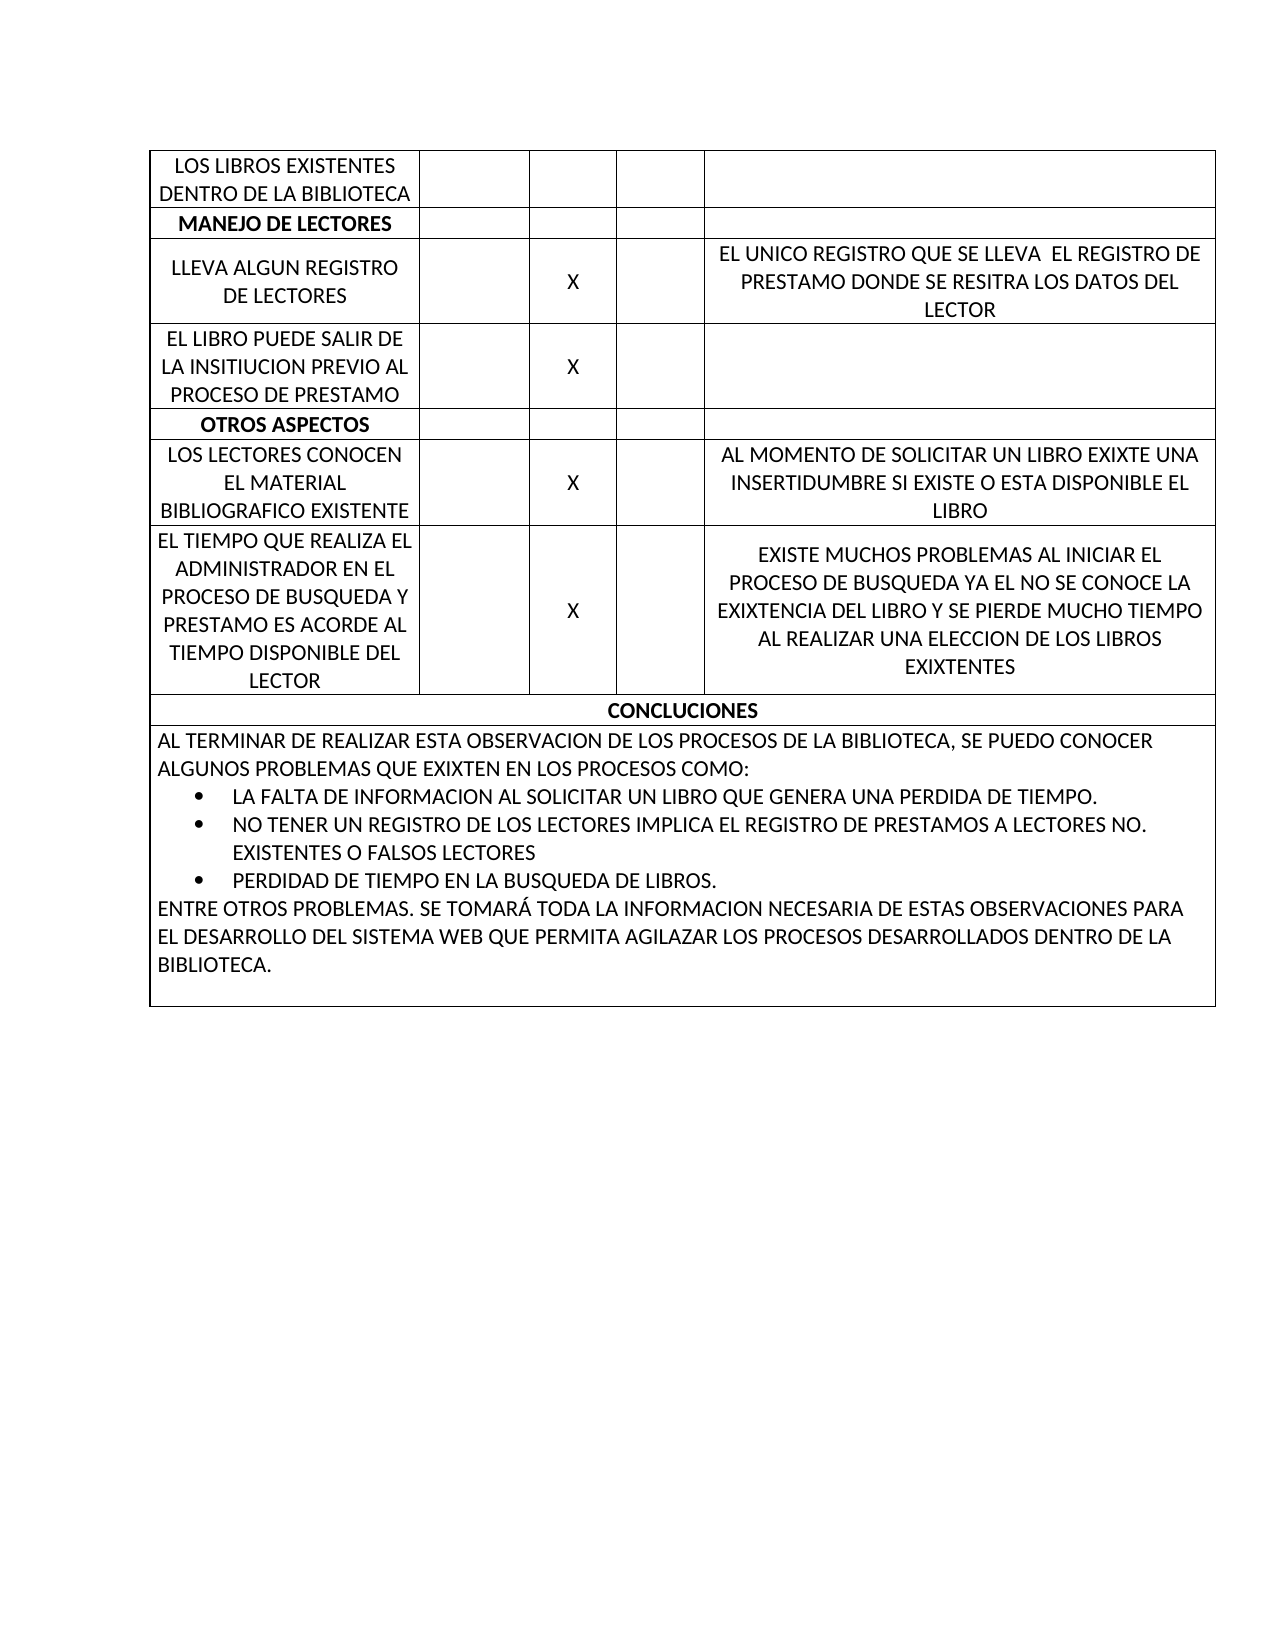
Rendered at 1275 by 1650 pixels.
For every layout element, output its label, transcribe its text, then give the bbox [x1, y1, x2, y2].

table_cell AL MOMENTO DE SOLICITAR UN LIBRO EXIXTE UNA INSERTIDUMBRE SI EXISTE O ESTA DISPONIBLE EL LIBRO [705, 440, 1215, 525]
table_cell AL TERMINAR DE REALIZAR ESTA OBSERVACION DE LOS PROCESOS DE LA BIBLIOTECA, SE PUEDO CONOCER ALGUNOS PROBLEMAS QUE EXIXTEN EN LOS PROCESOS COMO: LA FALTA DE INFORMACION AL SOLICITAR UN LIBRO QUE GENERA UNA PERDIDA DE TIEMPO. NO TENER UN REGISTRO DE LOS LECTORES IMPLICA EL REGISTRO DE PRESTAMOS A LECTORES NO. EXISTENTES O FALSOS LECTORES PERDIDAD DE TIEMPO EN LA BUSQUEDA DE LIBROS. ENTRE OTROS PROBLEMAS. SE TOMARÁ TODA LA INFORMACION NECESARIA DE ESTAS OBSERVACIONES PARA EL DESARROLLO DEL SISTEMA WEB QUE PERMITA AGILAZAR LOS PROCESOS DESARROLLADOS DENTRO DE LA BIBLIOTECA. [151, 726, 1215, 1006]
table_cell X [530, 440, 616, 525]
table_cell [420, 208, 529, 238]
table_cell [530, 208, 616, 238]
table_cell [420, 151, 529, 207]
table_cell [420, 440, 529, 525]
table_cell [705, 409, 1215, 439]
table_cell OTROS ASPECTOS [151, 409, 419, 439]
table_cell X [530, 526, 616, 694]
table_cell [617, 409, 704, 439]
table_cell X [530, 324, 616, 408]
table_cell [705, 208, 1215, 238]
table_cell X [617, 151, 704, 207]
table_cell [420, 526, 529, 694]
table_cell [617, 239, 704, 323]
table_cell LLEVA ALGUN REGISTRO DE LECTORES [151, 239, 419, 323]
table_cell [151, 151, 419, 207]
table_cell LOS LECTORES CONOCEN EL MATERIAL BIBLIOGRAFICO EXISTENTE [151, 440, 419, 525]
table_cell EL LIBRO PUEDE SALIR DE LA INSITIUCION PREVIO AL PROCESO DE PRESTAMO [151, 324, 419, 408]
table_cell X [530, 239, 616, 323]
table_cell [705, 324, 1215, 408]
table_cell MANEJO DE LECTORES [151, 208, 419, 238]
table_cell [617, 208, 704, 238]
table_cell [420, 409, 529, 439]
table_cell [617, 440, 704, 525]
table_cell [617, 526, 704, 694]
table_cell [705, 151, 1215, 207]
table_cell EL UNICO REGISTRO QUE SE LLEVA EL REGISTRO DE PRESTAMO DONDE SE RESITRA LOS DATOS DEL LECTOR [705, 239, 1215, 323]
table_cell [530, 151, 616, 207]
table_cell [420, 239, 529, 323]
table_cell [617, 324, 704, 408]
table_cell EL TIEMPO QUE REALIZA EL ADMINISTRADOR EN EL PROCESO DE BUSQUEDA Y PRESTAMO ES ACORDE AL TIEMPO DISPONIBLE DEL LECTOR [151, 526, 419, 694]
table_cell EXISTE MUCHOS PROBLEMAS AL INICIAR EL PROCESO DE BUSQUEDA YA EL NO SE CONOCE LA EXIXTENCIA DEL LIBRO Y SE PIERDE MUCHO TIEMPO AL REALIZAR UNA ELECCION DE LOS LIBROS EXIXTENTES [705, 526, 1215, 694]
table_cell [530, 409, 616, 439]
table_cell CONCLUCIONES [151, 695, 1215, 725]
table_cell [420, 324, 529, 408]
